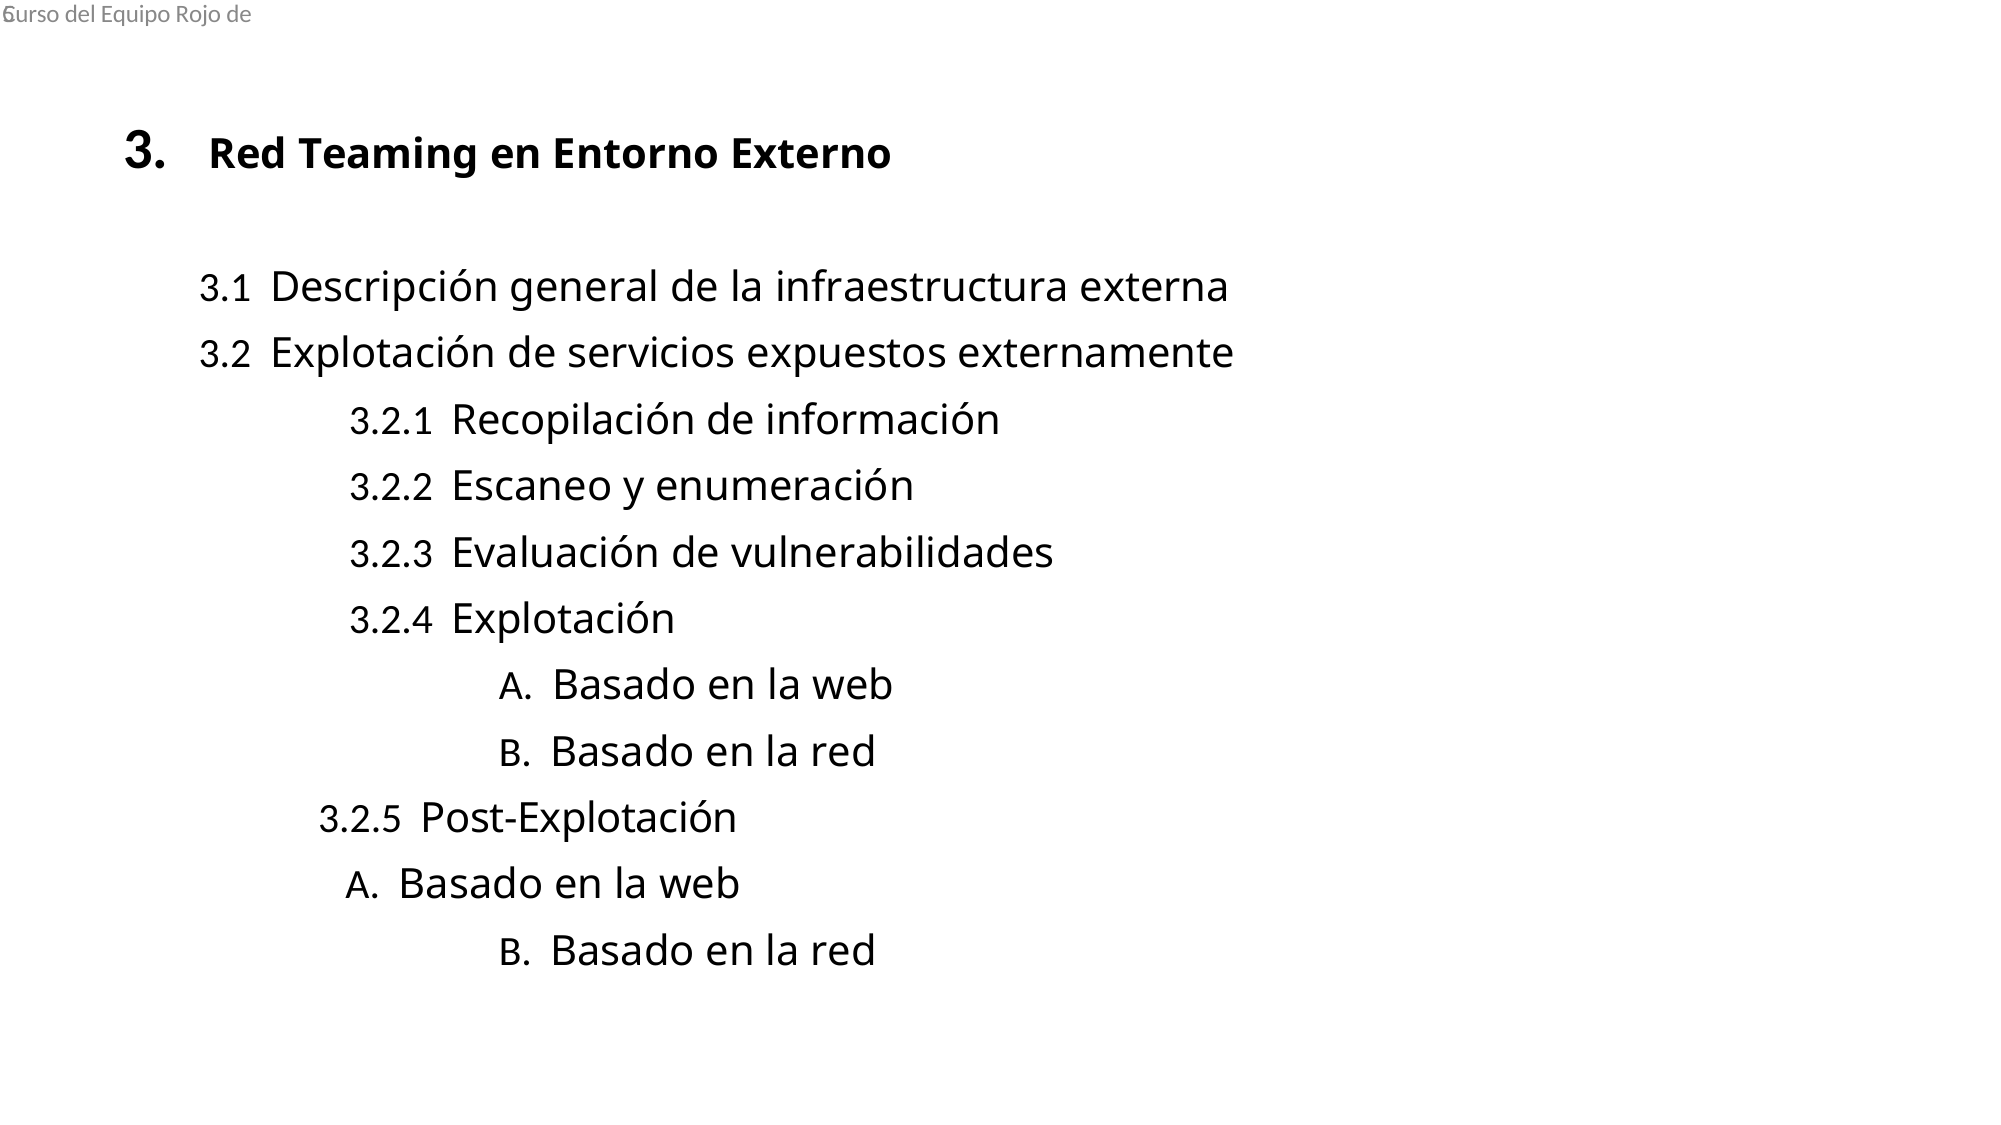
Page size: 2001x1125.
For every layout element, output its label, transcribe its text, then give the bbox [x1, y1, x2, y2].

list Explotación [348, 589, 2000, 646]
list Descripción general de la infraestructura externa [198, 257, 2000, 314]
list Recopilación de información [348, 390, 2000, 447]
list Evaluación de vulnerabilidades [348, 522, 2000, 579]
list Post-Explotación [0, 788, 739, 844]
list Basado en la web [498, 655, 2000, 712]
list Basado en la red [498, 721, 2000, 778]
subtitle Red Teaming en Entorno Externo [123, 114, 2000, 181]
list Basado en la web [0, 854, 741, 911]
list Explotación de servicios expuestos externamente [198, 323, 2000, 380]
list Escaneo y enumeración [348, 456, 2000, 513]
list Basado en la red [498, 920, 2000, 977]
